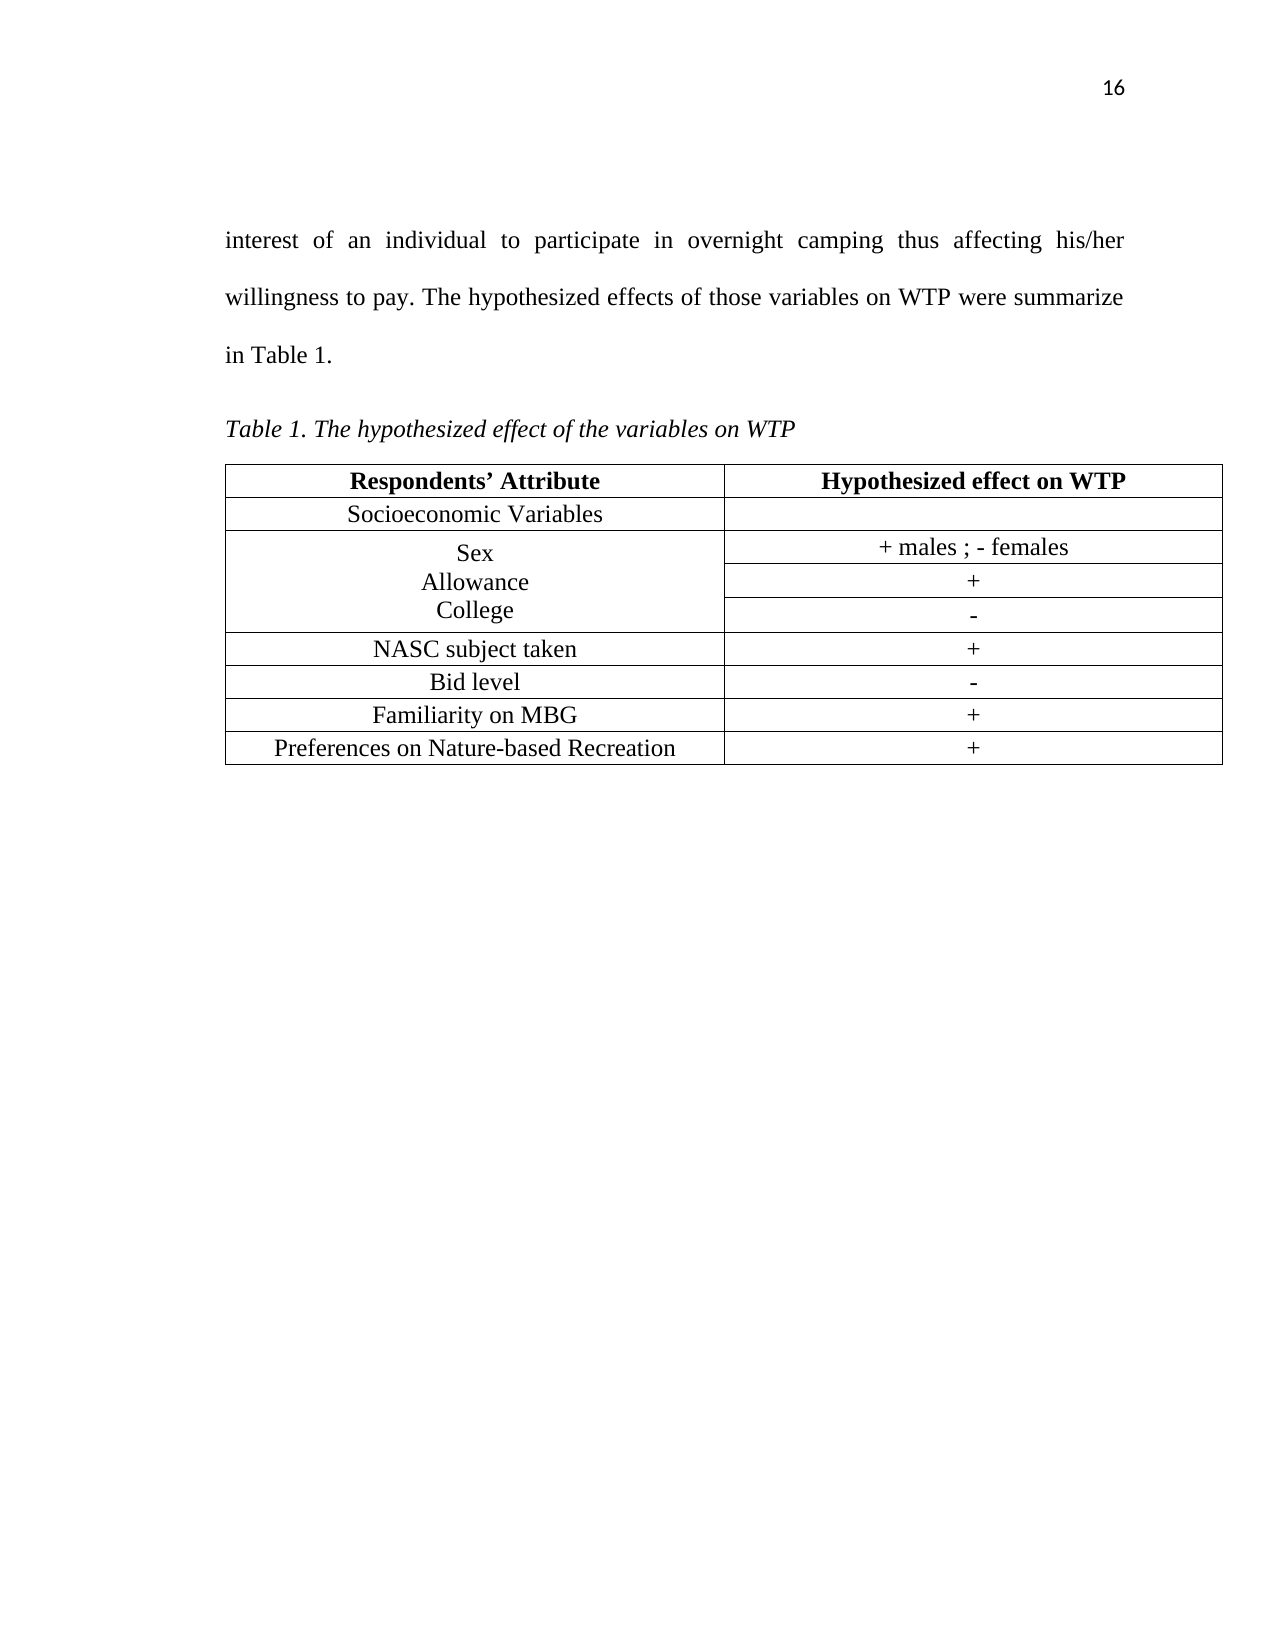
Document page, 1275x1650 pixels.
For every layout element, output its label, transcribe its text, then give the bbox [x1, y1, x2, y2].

table_cell Familiarity on MBG [226, 699, 724, 731]
table_header Hypothesized effect on WTP [725, 465, 1222, 497]
table_cell - [725, 598, 1222, 632]
table_cell Bid level [226, 666, 724, 698]
table_cell + [725, 564, 1222, 597]
table_cell + males ; - females [725, 531, 1222, 562]
table_cell Socioeconomic Variables [226, 498, 724, 529]
table_cell NASC subject taken [226, 633, 724, 665]
table_cell Sex Allowance College [226, 531, 724, 632]
table_cell - [725, 666, 1222, 698]
table_header Respondents’ Attribute [226, 465, 724, 497]
table_cell + [725, 732, 1222, 763]
table_cell + [725, 633, 1222, 665]
table_cell [725, 498, 1222, 529]
table_cell Preferences on Nature-based Recreation [226, 732, 724, 763]
table_cell + [725, 699, 1222, 731]
text Table 1. The hypothesized effect of the variables on WTP [225, 414, 1125, 443]
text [225, 225, 1125, 369]
